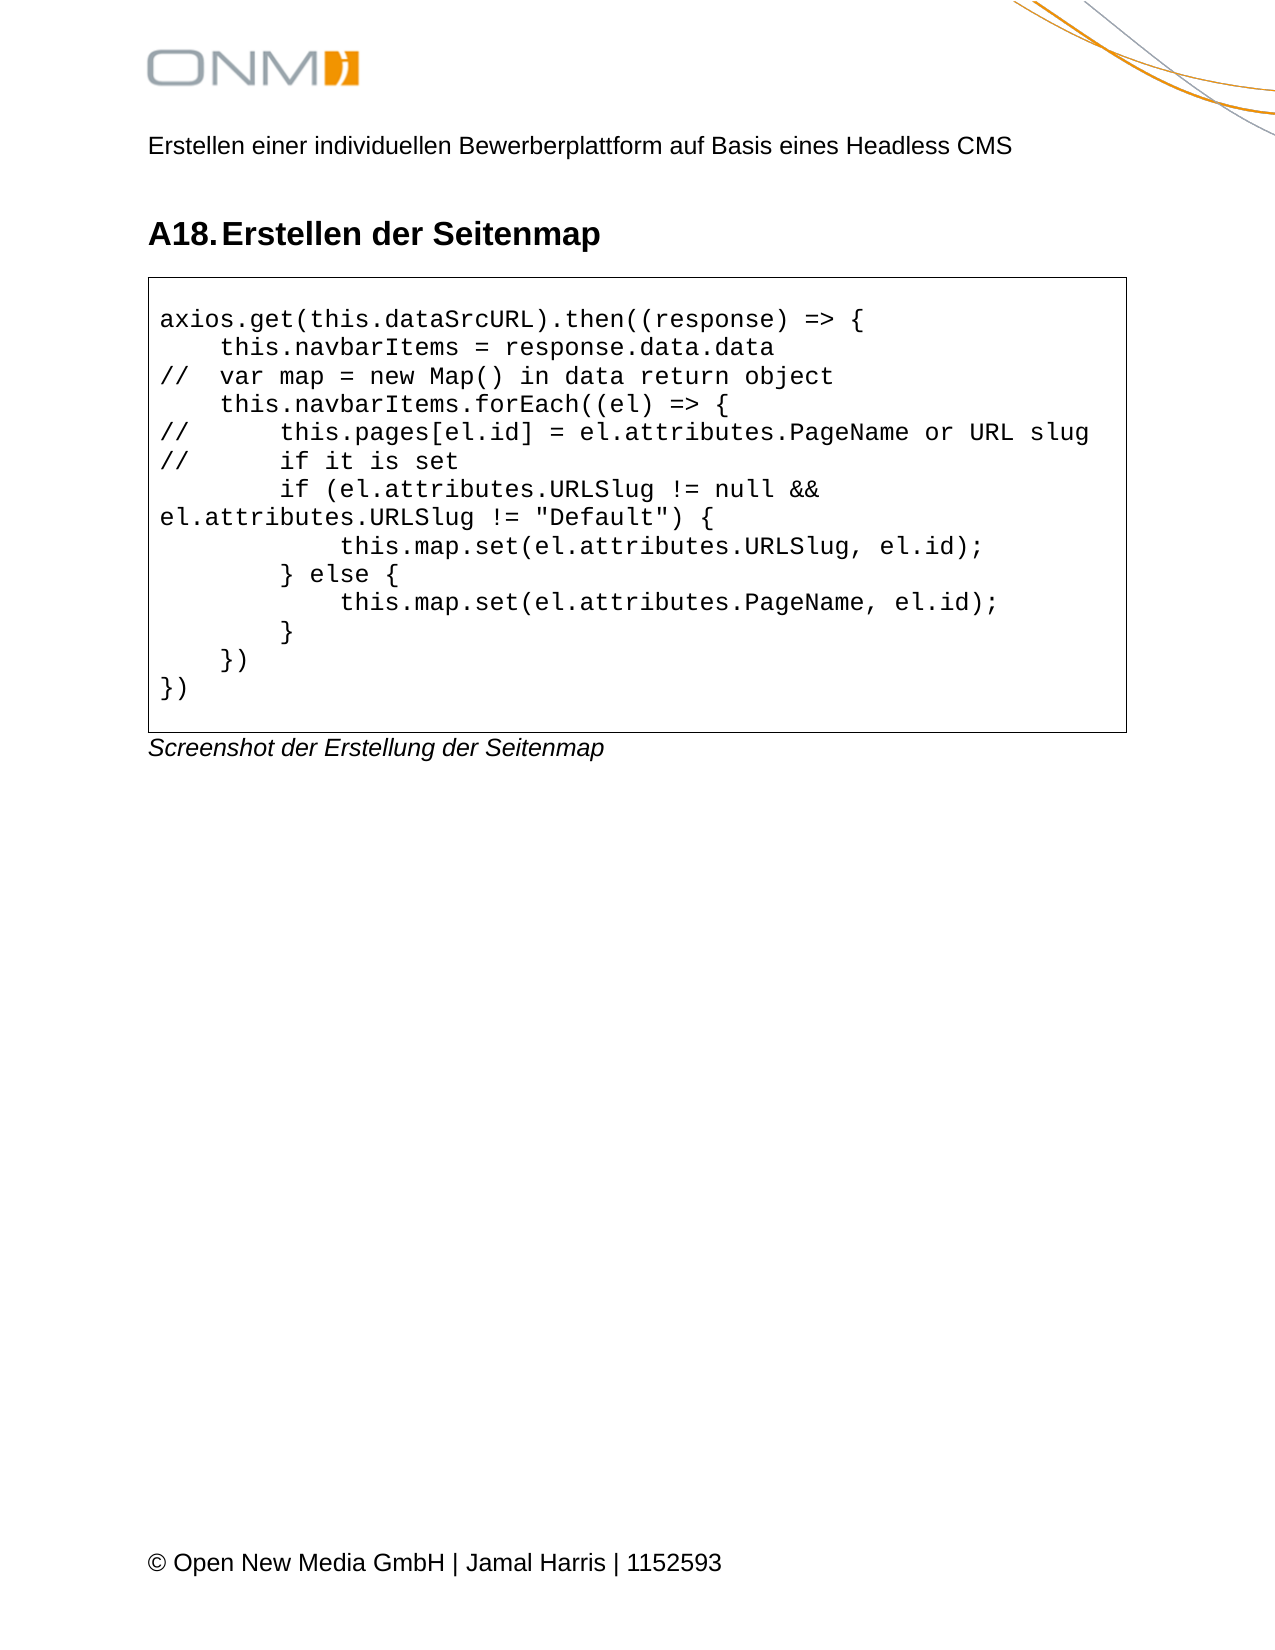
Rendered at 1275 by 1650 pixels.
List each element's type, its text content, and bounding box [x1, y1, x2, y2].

table_header axios.get(this.dataSrcURL).then((response) => { this.navbarItems = response.data.data // var map = new Map() in data return object this.navbarItems.forEach((el) => { // this.pages[el.id] = el.attributes.PageName or URL slug // if it is set if (el.attributes.URLSlug != null && el.attributes.URLSlug != "Default") { this.map.set(el.attributes.URLSlug, el.id); } else { this.map.set(el.attributes.PageName, el.id); } }) }) [149, 278, 1126, 732]
picture [1000, 1, 1275, 147]
text Screenshot der Erstellung der Seitenmap [148, 733, 1127, 761]
picture [116, 0, 413, 104]
text Erstellen der Seitenmap [148, 214, 1127, 252]
